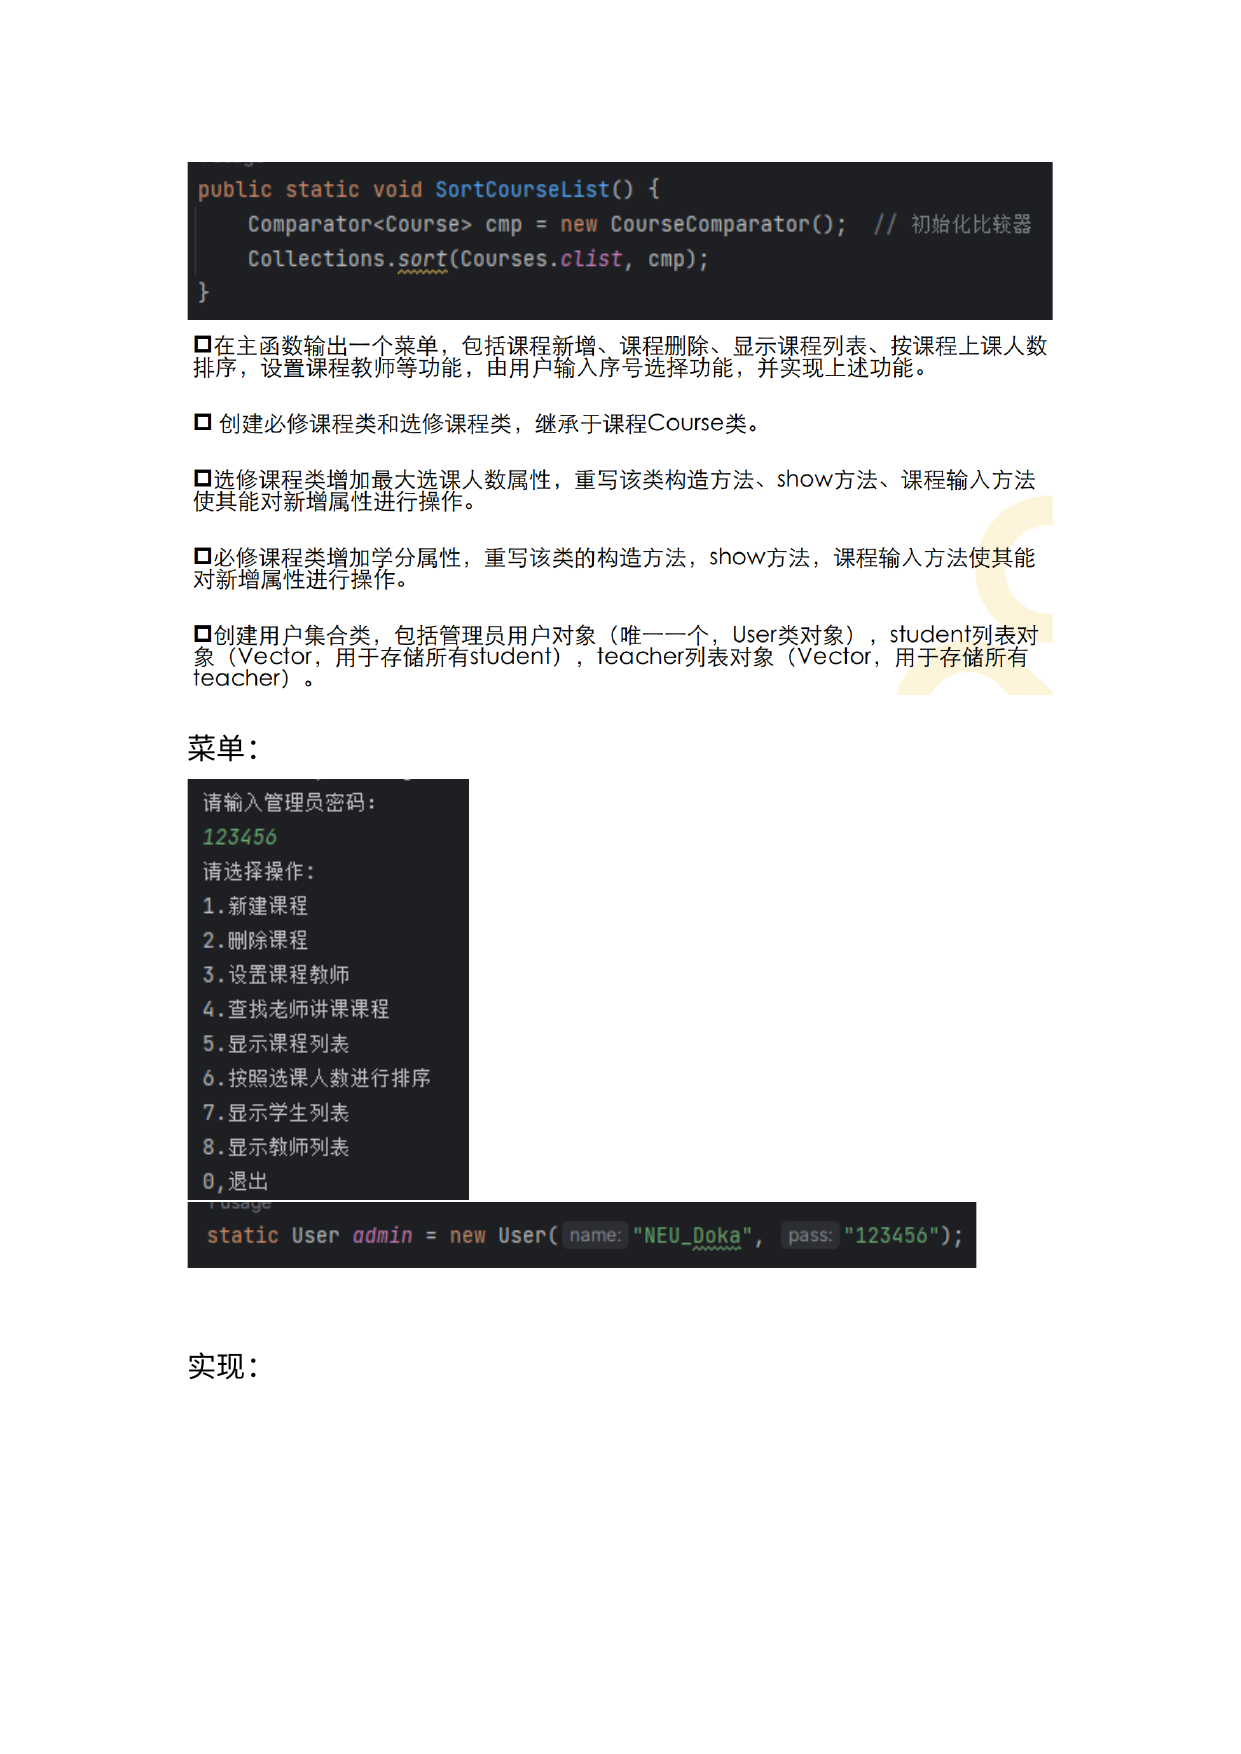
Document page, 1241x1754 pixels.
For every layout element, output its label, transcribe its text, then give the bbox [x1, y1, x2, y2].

picture [187, 779, 469, 1200]
text 实现： [187, 1332, 1053, 1397]
picture [187, 162, 1053, 320]
picture [187, 324, 1053, 695]
picture [187, 1202, 977, 1268]
text 菜单： [187, 714, 1053, 779]
